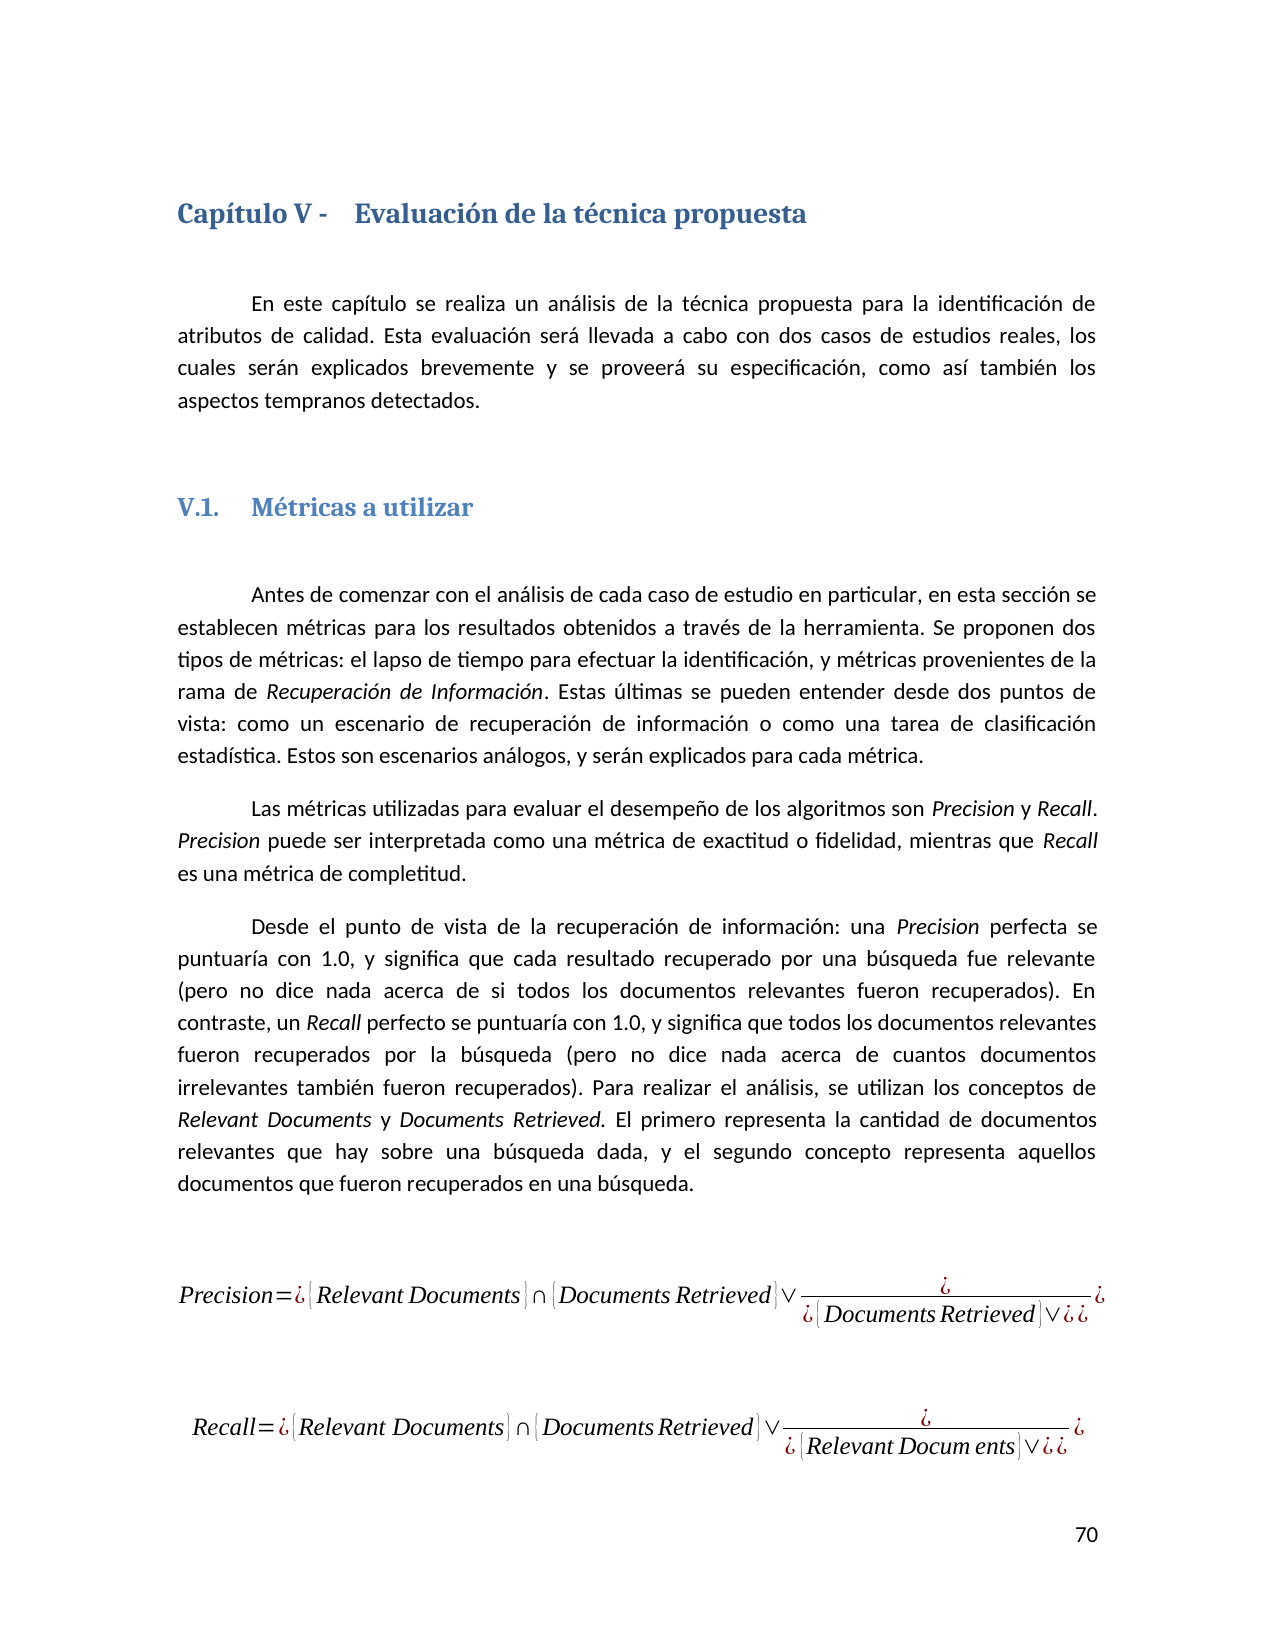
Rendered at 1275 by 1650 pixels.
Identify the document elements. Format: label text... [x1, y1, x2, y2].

text Las métricas utilizadas para evaluar el desempeño de los algoritmos son Precision y Recall. Precision puede ser interpretada como una métrica de exactitud o fidelidad, mientras que Recall es una métrica de completitud. [177, 794, 1098, 887]
text Desde el punto de vista de la recuperación de información: una Precision perfecta se puntuaría con 1.0, y significa que cada resultado recuperado por una búsqueda fue relevante (pero no dice nada acerca de si todos los documentos relevantes fueron recuperados). En contraste, un Recall perfecto se puntuaría con 1.0, y significa que todos los documentos relevantes fueron recuperados por la búsqueda (pero no dice nada acerca de cuantos documentos irrelevantes también fueron recuperados). Para realizar el análisis, se utilizan los conceptos de Relevant Documents y Documents Retrieved. El primero representa la cantidad de documentos relevantes que hay sobre una búsqueda dada, y el segundo concepto representa aquellos documentos que fueron recuperados en una búsqueda. [177, 912, 1098, 1197]
text Antes de comenzar con el análisis de cada caso de estudio en particular, en esta sección se establecen métricas para los resultados obtenidos a través de la herramienta. Se proponen dos tipos de métricas: el lapso de tiempo para efectuar la identificación, y métricas provenientes de la rama de Recuperación de Información. Estas últimas se pueden entender desde dos puntos de vista: como un escenario de recuperación de información o como una tarea de clasificación estadística. Estos son escenarios análogos, y serán explicados para cada métrica. [177, 581, 1098, 769]
subtitle Evaluación de la técnica propuesta [177, 198, 1098, 231]
subtitle Métricas a utilizar [177, 492, 1098, 523]
list En este capítulo se realiza un análisis de la técnica propuesta para la identificación de atributos de calidad. Esta evaluación será llevada a cabo con dos casos de estudios reales, los cuales serán explicados brevemente y se proveerá su especificación, como así también los aspectos tempranos detectados. [177, 289, 1098, 414]
